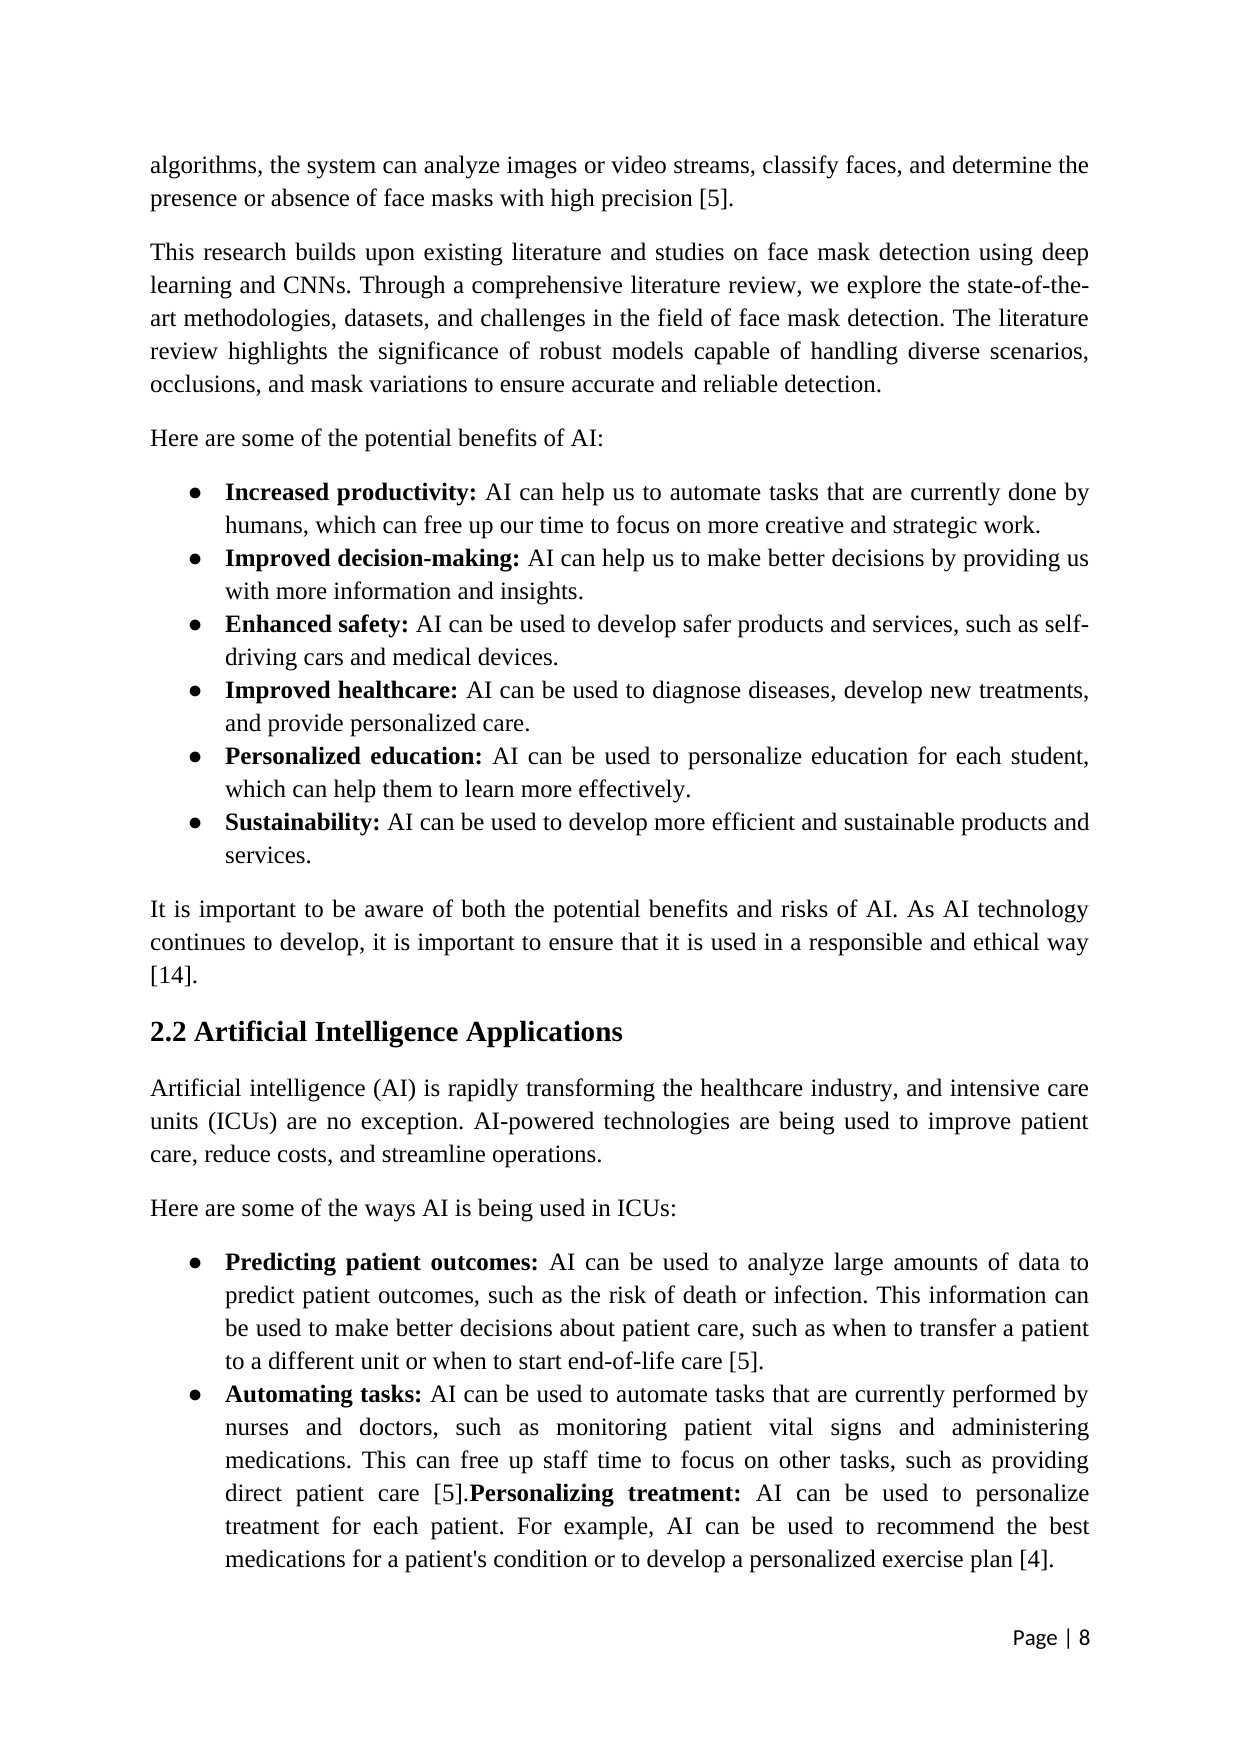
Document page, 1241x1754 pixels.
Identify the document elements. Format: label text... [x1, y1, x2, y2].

list Personalized education: AI can be used to personalize education for each student, which can help them to learn more effectively. [187, 741, 1090, 803]
text Artificial intelligence (AI) is rapidly transforming the healthcare industry, and intensive care units (ICUs) are no exception. AI-powered technologies are being used to improve patient care, reduce costs, and streamline operations. [150, 1073, 1090, 1168]
list Increased productivity: AI can help us to automate tasks that are currently done by humans, which can free up our time to focus on more creative and strategic work. [187, 477, 1090, 538]
list Enhanced safety: AI can be used to develop safer products and services, such as self-driving cars and medical devices. [187, 609, 1090, 671]
list Automating tasks: AI can be used to automate tasks that are currently performed by nurses and doctors, such as monitoring patient vital signs and administering medications. This can free up staff time to focus on other tasks, such as providing direct patient care [5].Personalizing treatment: AI can be used to personalize treatment for each patient. For example, AI can be used to recommend the best medications for a patient's condition or to develop a personalized exercise plan [4]. [187, 1379, 1090, 1573]
text It is important to be aware of both the potential benefits and risks of AI. As AI technology continues to develop, it is important to ensure that it is used in a responsible and ethical way [14]. [150, 894, 1090, 988]
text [150, 150, 1090, 212]
text This research builds upon existing literature and studies on face mask detection using deep learning and CNNs. Through a comprehensive literature review, we explore the state-of-the-art methodologies, datasets, and challenges in the field of face mask detection. The literature review highlights the significance of robust models capable of handling diverse scenarios, occlusions, and mask variations to ensure accurate and reliable detection. [150, 237, 1090, 398]
list Sustainability: AI can be used to develop more efficient and sustainable products and services. [187, 807, 1090, 869]
list Improved decision-making: AI can help us to make better decisions by providing us with more information and insights. [187, 543, 1090, 604]
list Improved healthcare: AI can be used to diagnose diseases, develop new treatments, and provide personalized care. [187, 675, 1090, 737]
text Here are some of the ways AI is being used in ICUs: [150, 1193, 1090, 1222]
list Predicting patient outcomes: AI can be used to analyze large amounts of data to predict patient outcomes, such as the risk of death or infection. This information can be used to make better decisions about patient care, such as when to transfer a patient to a different unit or when to start end-of-life care [5]. [187, 1247, 1090, 1374]
text Here are some of the potential benefits of AI: [150, 423, 1090, 452]
text 2.2 Artificial Intelligence Applications [150, 1014, 1090, 1047]
